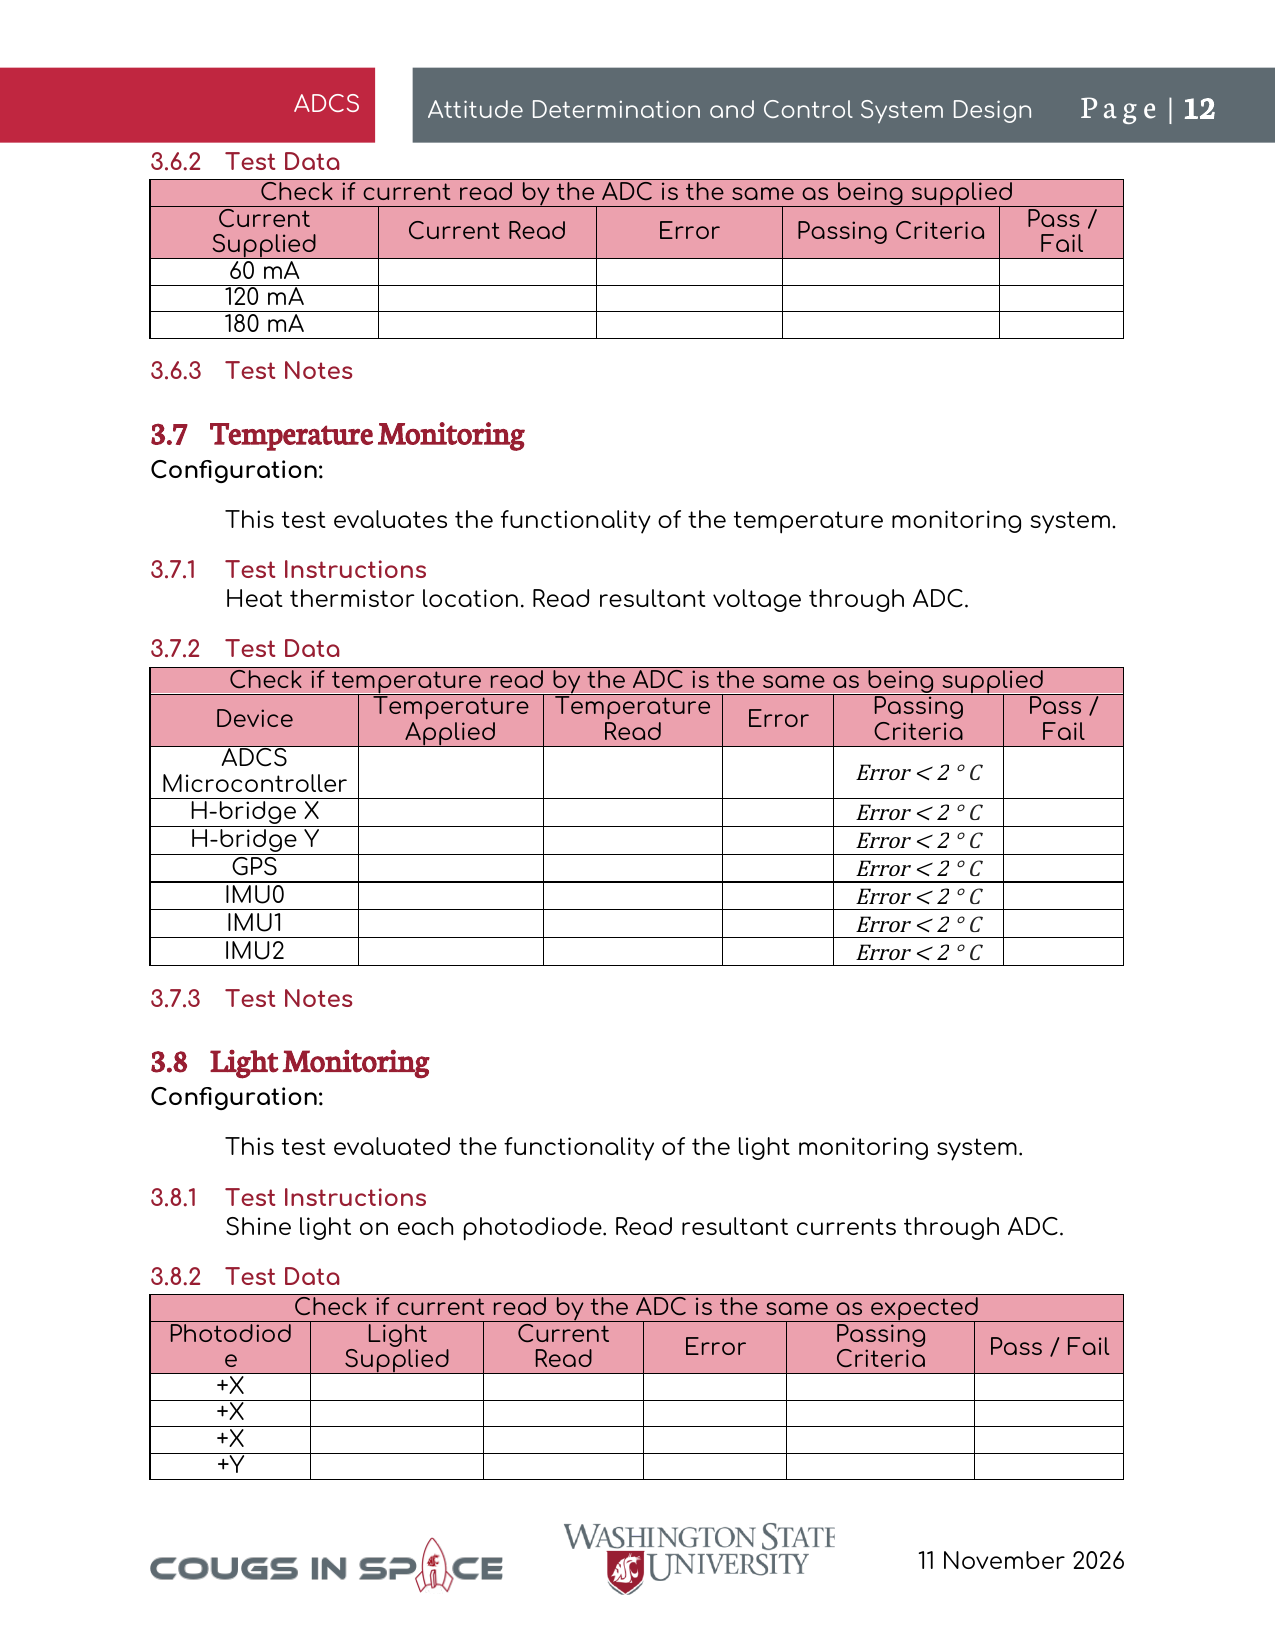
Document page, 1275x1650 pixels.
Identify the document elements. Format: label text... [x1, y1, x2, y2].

table_cell [379, 286, 596, 311]
table_cell Passing Criteria [834, 695, 1003, 746]
table_cell [359, 827, 543, 853]
table_cell [787, 1401, 974, 1426]
table_cell [644, 1401, 786, 1426]
text Configuration: [150, 1086, 1125, 1111]
table_cell +X [151, 1427, 310, 1453]
subtitle Test Data [150, 638, 1125, 663]
table_cell [1004, 938, 1123, 965]
table_cell [783, 312, 999, 338]
table_cell Pass / Fail [1000, 207, 1123, 258]
table_cell [484, 1427, 643, 1453]
subtitle Test Notes [150, 359, 1125, 385]
table_cell [544, 855, 722, 881]
table_cell [359, 799, 543, 826]
table_cell [544, 747, 722, 798]
table_cell IMU1 [151, 910, 358, 937]
table_cell [311, 1401, 483, 1426]
subtitle Test Instructions [150, 558, 1125, 584]
table_cell [644, 1427, 786, 1453]
text Heat thermistor location. Read resultant voltage through ADC. [150, 587, 1125, 613]
text This test evaluates the functionality of the temperature monitoring system. [150, 508, 1125, 534]
text Configuration: [150, 458, 1125, 483]
table_cell Error < 2 ° C [834, 747, 1003, 798]
table_cell [787, 1427, 974, 1453]
table_cell Pass / Fail [975, 1322, 1123, 1373]
table_cell [484, 1401, 643, 1426]
table_cell ADCS Microcontroller [151, 747, 358, 798]
table_cell [1000, 259, 1123, 284]
table_cell +X [151, 1374, 310, 1399]
table_header Check if temperature read by the ADC is the same as being supplied [151, 668, 1123, 693]
table_cell Error < 2 ° C [834, 799, 949, 826]
picture [150, 1537, 503, 1594]
table_cell [379, 259, 596, 284]
table_cell Error < 2 ° C [834, 938, 949, 965]
subtitle Temperature Monitoring [150, 409, 1125, 452]
table_cell [723, 883, 833, 909]
table_cell [311, 1454, 483, 1479]
subtitle Test Data [150, 150, 1125, 176]
table_cell [787, 1374, 974, 1399]
table_cell 60 mA [151, 259, 378, 284]
table_cell 120 mA [151, 286, 378, 311]
table_cell Current Supplied [151, 207, 378, 258]
table_cell [544, 883, 722, 909]
table_cell [787, 1454, 974, 1479]
table_header Check if current read by the ADC is the same as being supplied [151, 180, 1123, 206]
table_cell [723, 799, 833, 826]
table_cell [597, 259, 782, 284]
table_cell [379, 312, 596, 338]
table_cell [1000, 286, 1123, 311]
table_cell [975, 1374, 1123, 1399]
table_cell [1004, 910, 1123, 937]
table_cell [359, 938, 543, 965]
table_cell [644, 1454, 786, 1479]
table_cell [484, 1454, 643, 1479]
table_cell IMU2 [151, 938, 358, 965]
table_cell [723, 938, 833, 965]
table_cell [597, 286, 782, 311]
subtitle Test Instructions [150, 1186, 1125, 1211]
table_cell Temperature Read [544, 695, 722, 746]
table_cell Error [597, 207, 782, 258]
table_cell Device [151, 695, 358, 746]
table_cell [723, 910, 833, 937]
table_cell [1004, 855, 1123, 881]
table_cell [1004, 827, 1123, 853]
table_cell Error < 2 ° C [834, 827, 949, 853]
table_cell [1004, 883, 1123, 909]
text Shine light on each photodiode. Read resultant currents through ADC. [150, 1215, 1125, 1241]
table_cell [544, 799, 722, 826]
table_cell Pass / Fail [1004, 695, 1123, 746]
table_cell [975, 1427, 1123, 1453]
table_cell [975, 1401, 1123, 1426]
table_cell Error < 2 ° C [834, 855, 949, 881]
table_cell [544, 910, 722, 937]
table_cell [359, 883, 543, 909]
table_cell +X [151, 1401, 310, 1426]
table_cell [1004, 747, 1123, 798]
table_cell [359, 855, 543, 881]
table_cell GPS [151, 855, 358, 881]
table_cell Light Supplied [311, 1322, 483, 1373]
table_cell Error [723, 695, 833, 746]
table_cell [359, 747, 543, 798]
text This test evaluated the functionality of the light monitoring system. [150, 1136, 1125, 1161]
table_cell Photodiode [151, 1322, 310, 1373]
table_cell Error [644, 1322, 786, 1373]
table_cell [783, 259, 999, 284]
table_cell H-bridge X [151, 799, 358, 826]
table_cell Current Read [484, 1322, 643, 1373]
picture [562, 1522, 835, 1594]
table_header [151, 1295, 1123, 1321]
table_cell [544, 827, 722, 853]
table_cell [311, 1374, 483, 1399]
table_cell [597, 312, 782, 338]
table_cell [723, 827, 833, 853]
table_cell [723, 855, 833, 881]
table_cell Error < 2 ° C [834, 883, 949, 909]
table_cell Passing Criteria [783, 207, 999, 258]
table_cell IMU0 [151, 883, 358, 909]
table_cell [311, 1427, 483, 1453]
subtitle Light Monitoring [150, 1037, 1125, 1079]
subtitle Test Notes [150, 987, 1125, 1012]
subtitle Test Data [150, 1265, 1125, 1291]
table_cell [1004, 799, 1123, 826]
table_cell [644, 1374, 786, 1399]
table_cell [975, 1454, 1123, 1479]
table_cell [359, 910, 543, 937]
table_cell +Y [151, 1454, 310, 1479]
table_cell H-bridge Y [151, 827, 358, 853]
table_cell Error < 2 ° C [834, 910, 949, 937]
table_cell [1000, 312, 1123, 338]
table_cell [783, 286, 999, 311]
table_cell 180 mA [151, 312, 378, 338]
table_cell [544, 938, 722, 965]
table_cell Current Read [379, 207, 596, 258]
table_cell [484, 1374, 643, 1399]
table_cell Passing Criteria [787, 1322, 974, 1373]
table_cell Temperature Applied [359, 695, 543, 746]
table_cell [723, 747, 833, 798]
